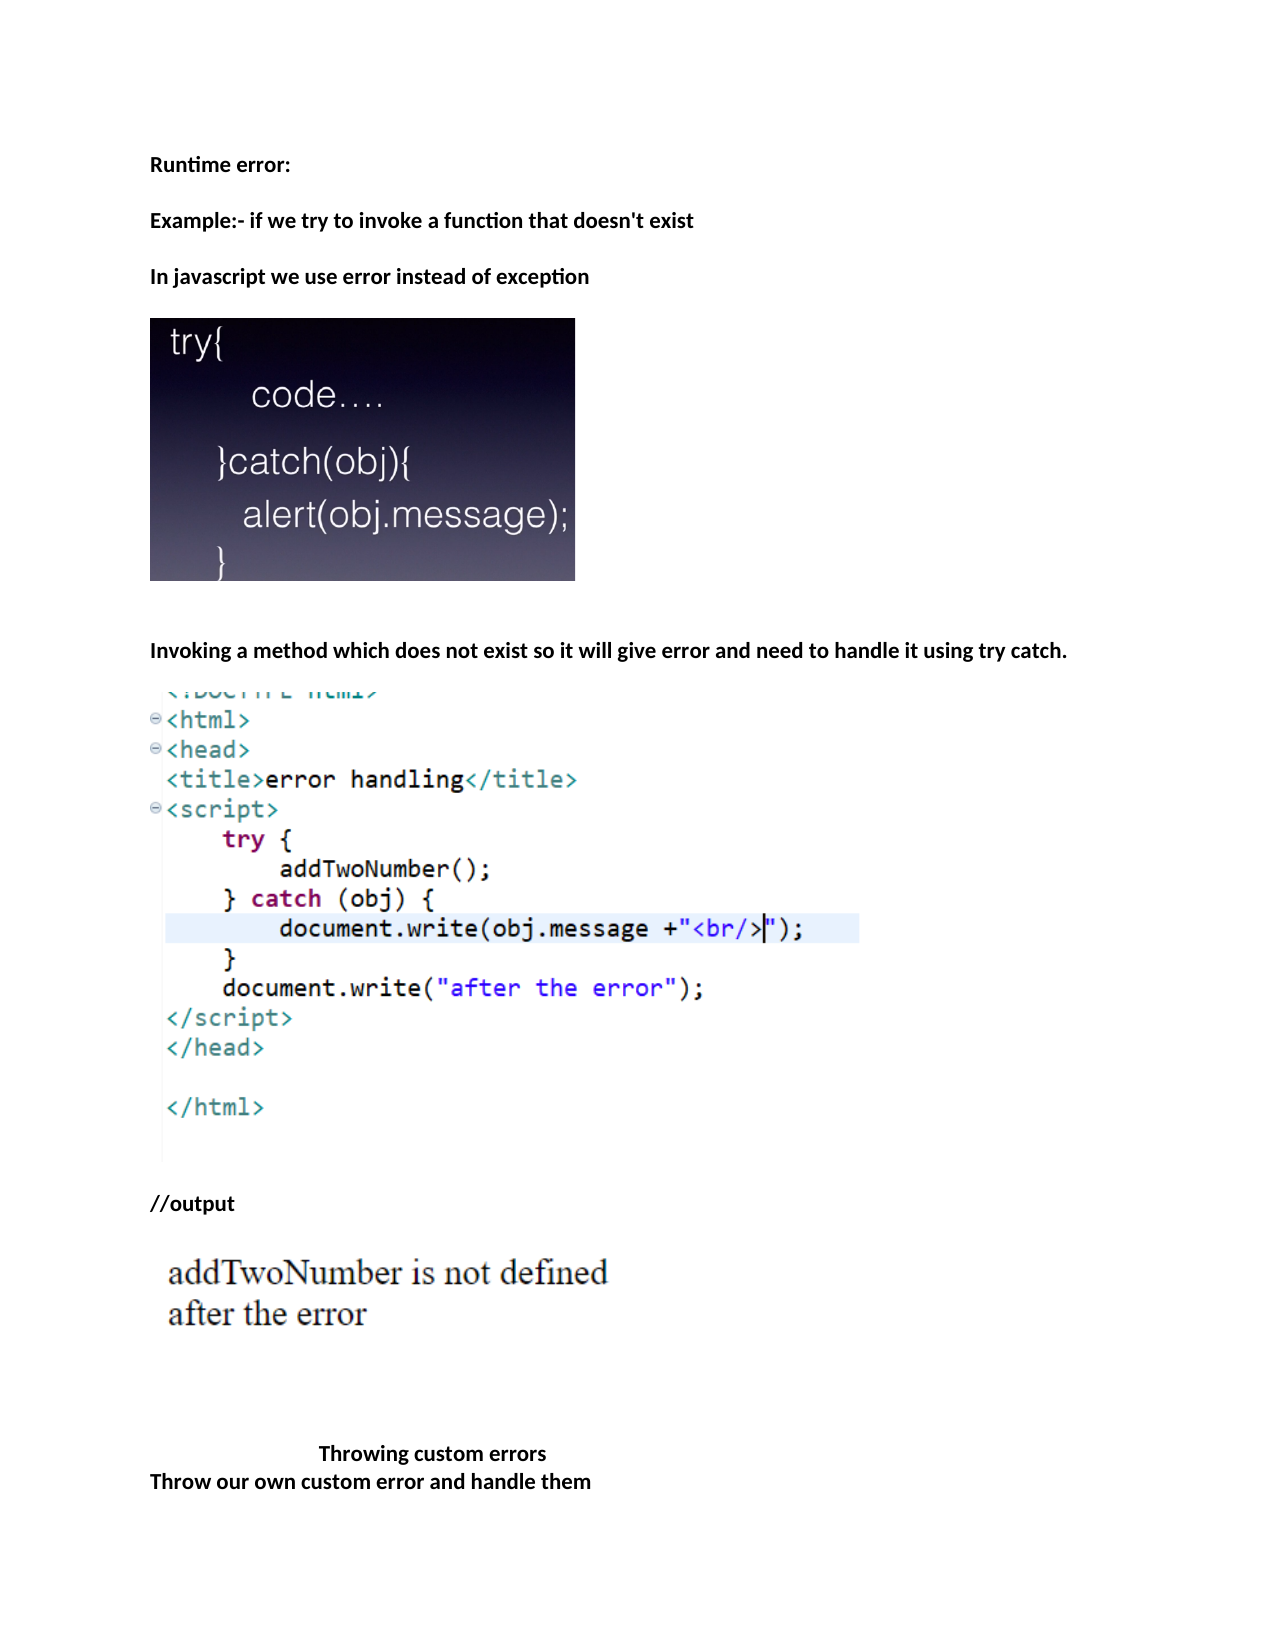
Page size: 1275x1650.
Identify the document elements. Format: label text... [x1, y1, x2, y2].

picture [150, 1245, 635, 1383]
picture [150, 318, 575, 581]
text //output [150, 1189, 1275, 1217]
text Example:- if we try to invoke a function that doesn't exist [150, 206, 1275, 234]
text Throwing custom errors [319, 1439, 1275, 1467]
text Throw our own custom error and handle them [150, 1467, 1275, 1495]
text Runtime error: [150, 150, 1275, 178]
text Invoking a method which does not exist so it will give error and need to handle it using try catch. [150, 637, 1275, 665]
picture [150, 692, 860, 1162]
text In javascript we use error instead of exception [150, 262, 1275, 290]
